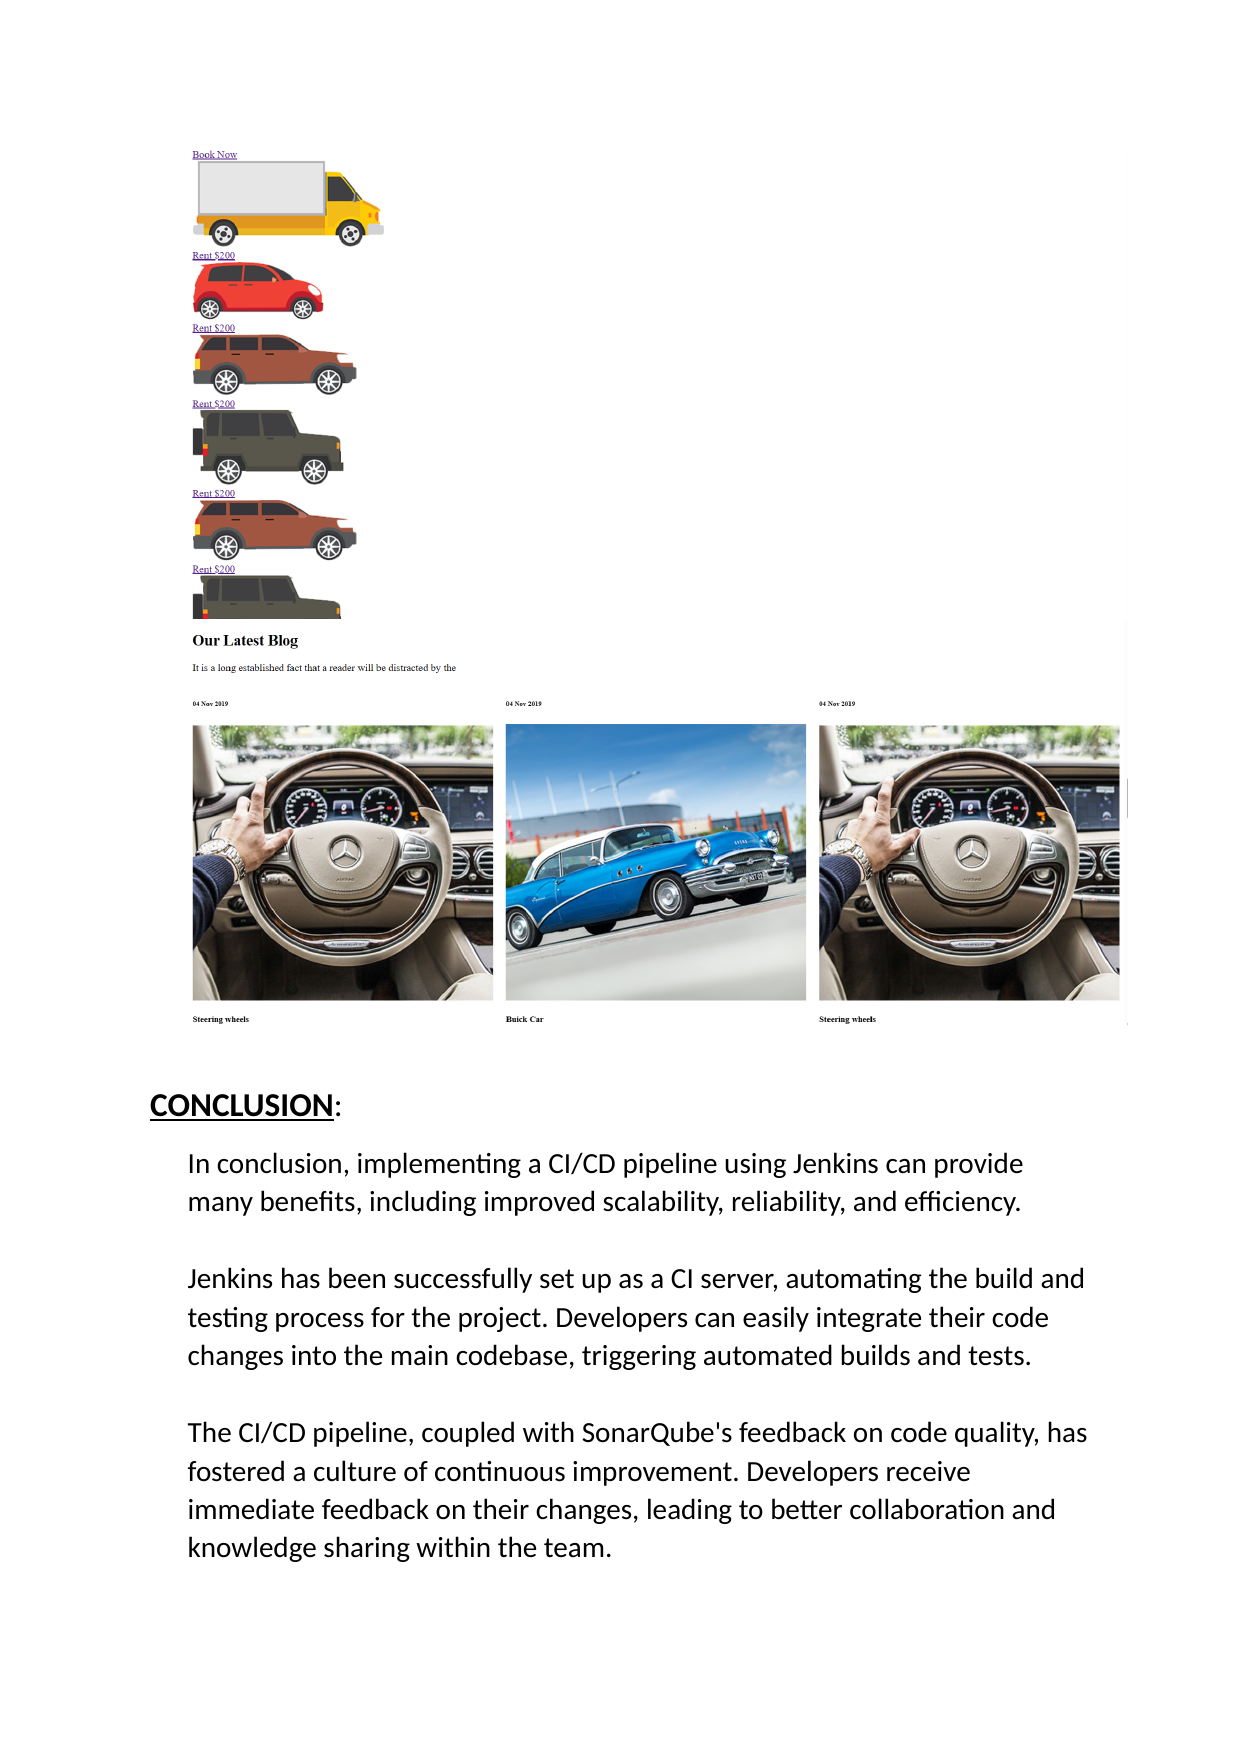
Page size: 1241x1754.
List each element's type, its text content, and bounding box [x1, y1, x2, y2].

text CONCLUSION: [150, 1084, 1090, 1125]
list In conclusion, implementing a CI/CD pipeline using Jenkins can provide many benefits, including improved scalability, reliability, and efficiency. [187, 1145, 1090, 1219]
picture [187, 150, 1128, 619]
list The CI/CD pipeline, coupled with SonarQube's feedback on code quality, has fostered a culture of continuous improvement. Developers receive immediate feedback on their changes, leading to better collaboration and knowledge sharing within the team. [187, 1414, 1090, 1565]
list Jenkins has been successfully set up as a CI server, automating the build and testing process for the project. Developers can easily integrate their code changes into the main codebase, triggering automated builds and tests. [187, 1260, 1090, 1373]
picture [187, 620, 1128, 1028]
